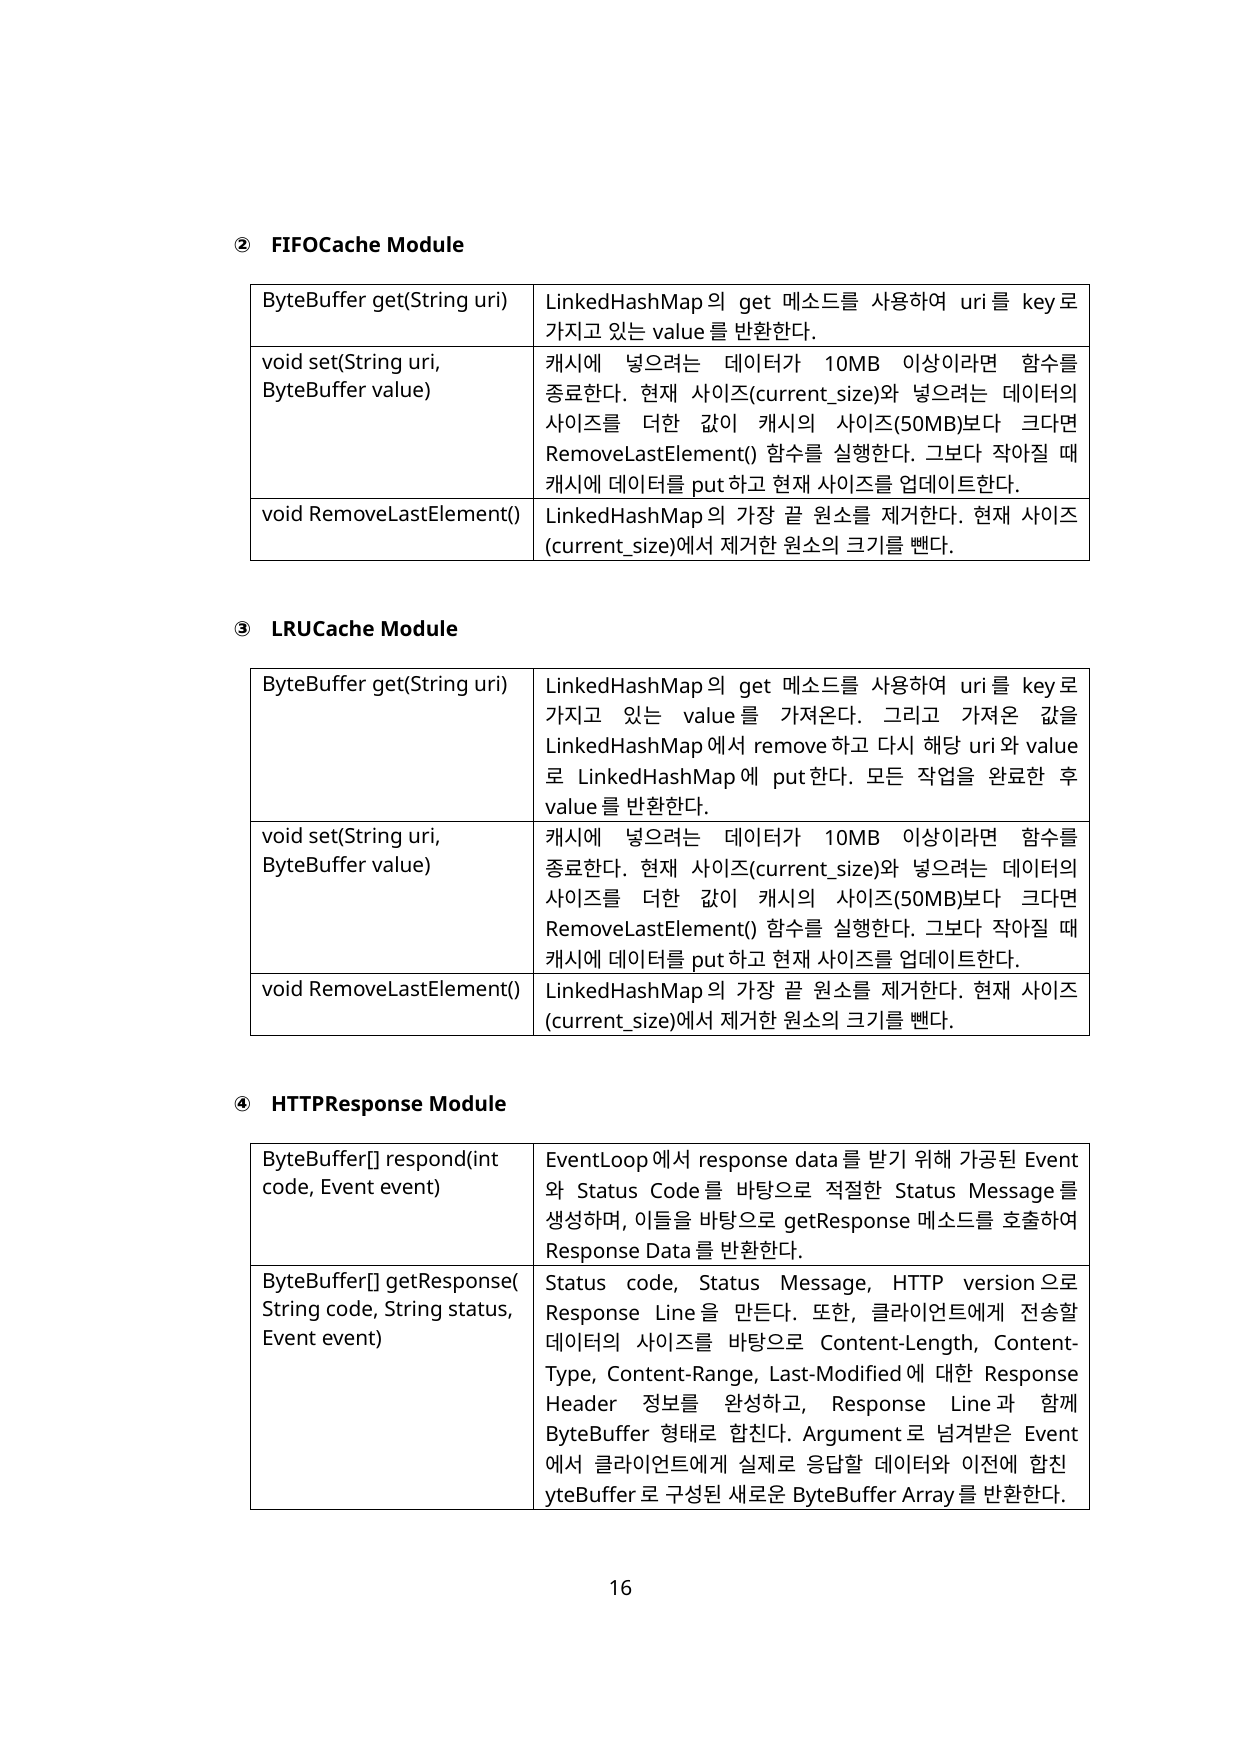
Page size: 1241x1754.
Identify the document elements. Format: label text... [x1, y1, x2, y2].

table_cell Status code, Status Message, HTTP version으로 Response Line을 만든다. 또한, 클라이언트에게 전송할 데이터의 사이즈를 바탕으로 Content-Length, Content-Type, Content-Range, Last-Modified에 대한 Response Header 정보를 완성하고, Response Line과 함께 ByteBuffer 형태로 합친다. Argument로 넘겨받은 Event에서 클라이언트에게 실제로 응답할 데이터와 이전에 합친 ByteBuffer로 구성된 새로운 ByteBuffer Array를 반환한다. [534, 1266, 1089, 1508]
table_cell void set(String uri, ByteBuffer value) [251, 822, 533, 973]
table_cell 캐시에 넣으려는 데이터가 10MB 이상이라면 함수를 종료한다. 현재 사이즈(current_size)와 넣으려는 데이터의 사이즈를 더한 값이 캐시의 사이즈(50MB)보다 크다면 RemoveLastElement() 함수를 실행한다. 그보다 작아질 때 캐시에 데이터를 put하고 현재 사이즈를 업데이트한다. [534, 347, 1089, 498]
table_cell void set(String uri, ByteBuffer value) [251, 347, 533, 498]
table_header LinkedHashMap의 get 메소드를 사용하여 uri를 key로 가지고 있는 value를 반환한다. [534, 285, 1089, 346]
list FIFOCache Module [233, 231, 1090, 259]
table_cell void RemoveLastElement() [251, 974, 533, 1035]
table_cell void RemoveLastElement() [251, 499, 533, 560]
list HTTPResponse Module [233, 1089, 1090, 1118]
table_header EventLoop에서 response data를 받기 위해 가공된 Event와 Status Code를 바탕으로 적절한 Status Message를 생성하며, 이들을 바탕으로 getResponse 메소드를 호출하여 Response Data를 반환한다. [534, 1144, 1089, 1265]
table_header LinkedHashMap의 get 메소드를 사용하여 uri를 key로 가지고 있는 value를 가져온다. 그리고 가져온 값을 LinkedHashMap에서 remove하고 다시 해당 uri와 value로 LinkedHashMap에 put한다. 모든 작업을 완료한 후 value를 반환한다. [534, 669, 1089, 821]
table_cell 캐시에 넣으려는 데이터가 10MB 이상이라면 함수를 종료한다. 현재 사이즈(current_size)와 넣으려는 데이터의 사이즈를 더한 값이 캐시의 사이즈(50MB)보다 크다면 RemoveLastElement() 함수를 실행한다. 그보다 작아질 때 캐시에 데이터를 put하고 현재 사이즈를 업데이트한다. [534, 822, 1089, 973]
list LRUCache Module [233, 614, 1090, 643]
table_cell LinkedHashMap의 가장 끝 원소를 제거한다. 현재 사이즈(current_size)에서 제거한 원소의 크기를 뺀다. [534, 974, 1089, 1035]
table_header ByteBuffer[] respond(int code, Event event) [251, 1144, 533, 1265]
table_header ByteBuffer get(String uri) [251, 285, 533, 346]
table_cell LinkedHashMap의 가장 끝 원소를 제거한다. 현재 사이즈(current_size)에서 제거한 원소의 크기를 뺀다. [534, 499, 1089, 560]
table_header ByteBuffer get(String uri) [251, 669, 533, 821]
table_cell ByteBuffer[] getResponse( String code, String status, Event event) [251, 1266, 533, 1508]
